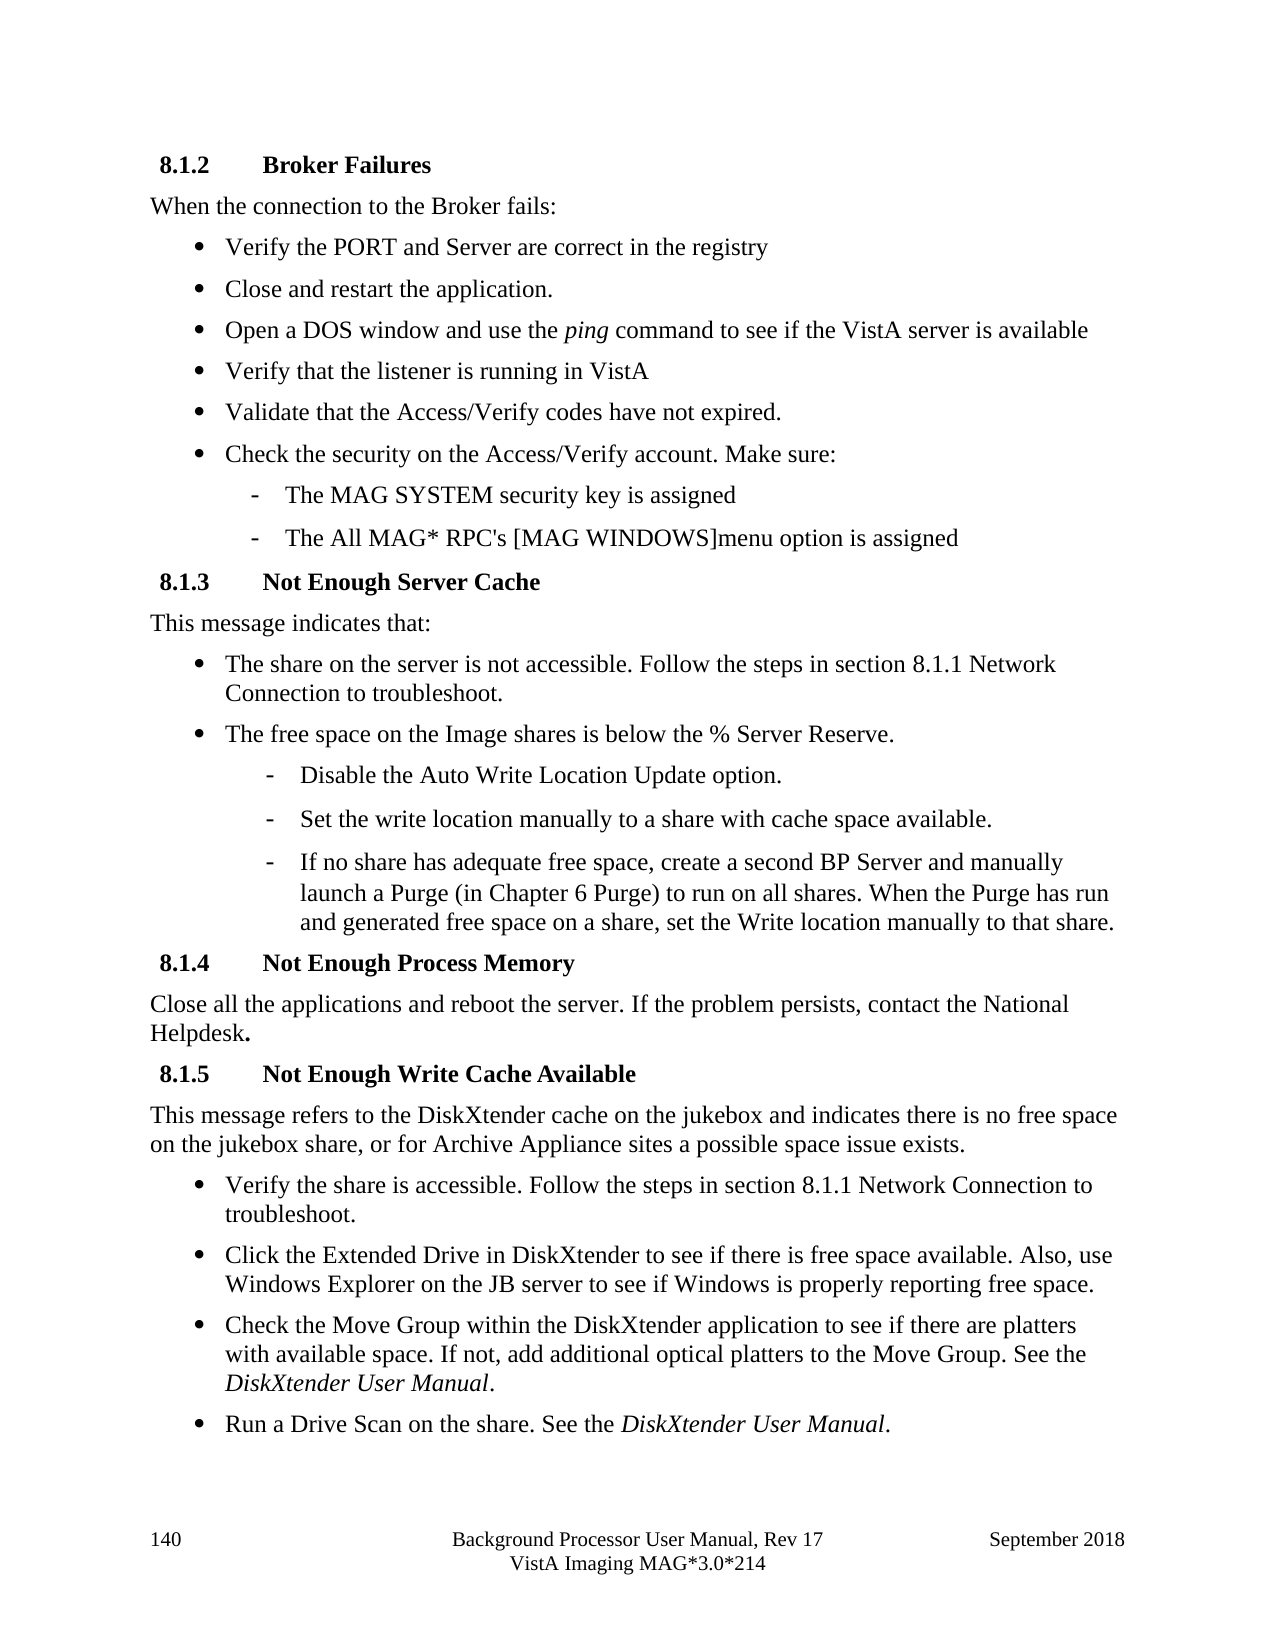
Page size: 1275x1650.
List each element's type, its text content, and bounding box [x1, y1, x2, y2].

list The share on the server is not accessible. Follow the steps in section 8.1.1 Network Connection to troubleshoot. [195, 649, 1125, 707]
text When the connection to the Broker fails: [150, 191, 1125, 220]
list Verify the PORT and Server are correct in the registry [195, 232, 1125, 261]
text This message indicates that: [150, 608, 1125, 637]
text This message refers to the DiskXtender cache on the jukebox and indicates there is no free space on the jukebox share, or for Archive Appliance sites a possible space issue exists. [150, 1100, 1125, 1158]
list The All MAG* RPC's [MAG WINDOWS]menu option is assigned [247, 523, 1125, 554]
list The MAG SYSTEM security key is assigned [247, 480, 1125, 511]
text Close all the applications and reboot the server. If the problem persists, contact the National Helpdesk. [150, 989, 1125, 1047]
subtitle Not Enough Write Cache Available [159, 1059, 1125, 1088]
list Click the Extended Drive in DiskXtender to see if there is free space available. Also, use Windows Explorer on the JB server to see if Windows is properly reporting free space. [195, 1240, 1125, 1298]
list Open a DOS window and use the ping command to see if the VistA server is available [195, 315, 1125, 344]
list If no share has adequate free space, create a second BP Server and manually launch a Purge (in Chapter 6 Purge) to run on all shares. When the Purge has run and generated free space on a share, set the Write location manually to that share. [262, 847, 1125, 935]
list Check the Move Group within the DiskXtender application to see if there are platters with available space. If not, add additional optical platters to the Move Group. See the DiskXtender User Manual. [195, 1310, 1125, 1397]
list Run a Drive Scan on the share. See the DiskXtender User Manual. [195, 1409, 1125, 1438]
list Disable the Auto Write Location Update option. [262, 760, 1125, 791]
list Set the write location manually to a share with cache space available. [262, 804, 1125, 834]
subtitle Not Enough Server Cache [159, 567, 1125, 595]
list Check the security on the Access/Verify account. Make sure: [195, 439, 1125, 467]
subtitle Broker Failures [159, 150, 1125, 179]
list Verify that the listener is running in VistA [195, 356, 1125, 385]
list Validate that the Access/Verify codes have not expired. [195, 397, 1125, 426]
list Verify the share is accessible. Follow the steps in section 8.1.1 Network Connection to troubleshoot. [195, 1170, 1125, 1228]
subtitle Not Enough Process Memory [159, 948, 1125, 977]
list The free space on the Image shares is below the % Server Reserve. [195, 719, 1125, 748]
list Close and restart the application. [195, 274, 1125, 302]
